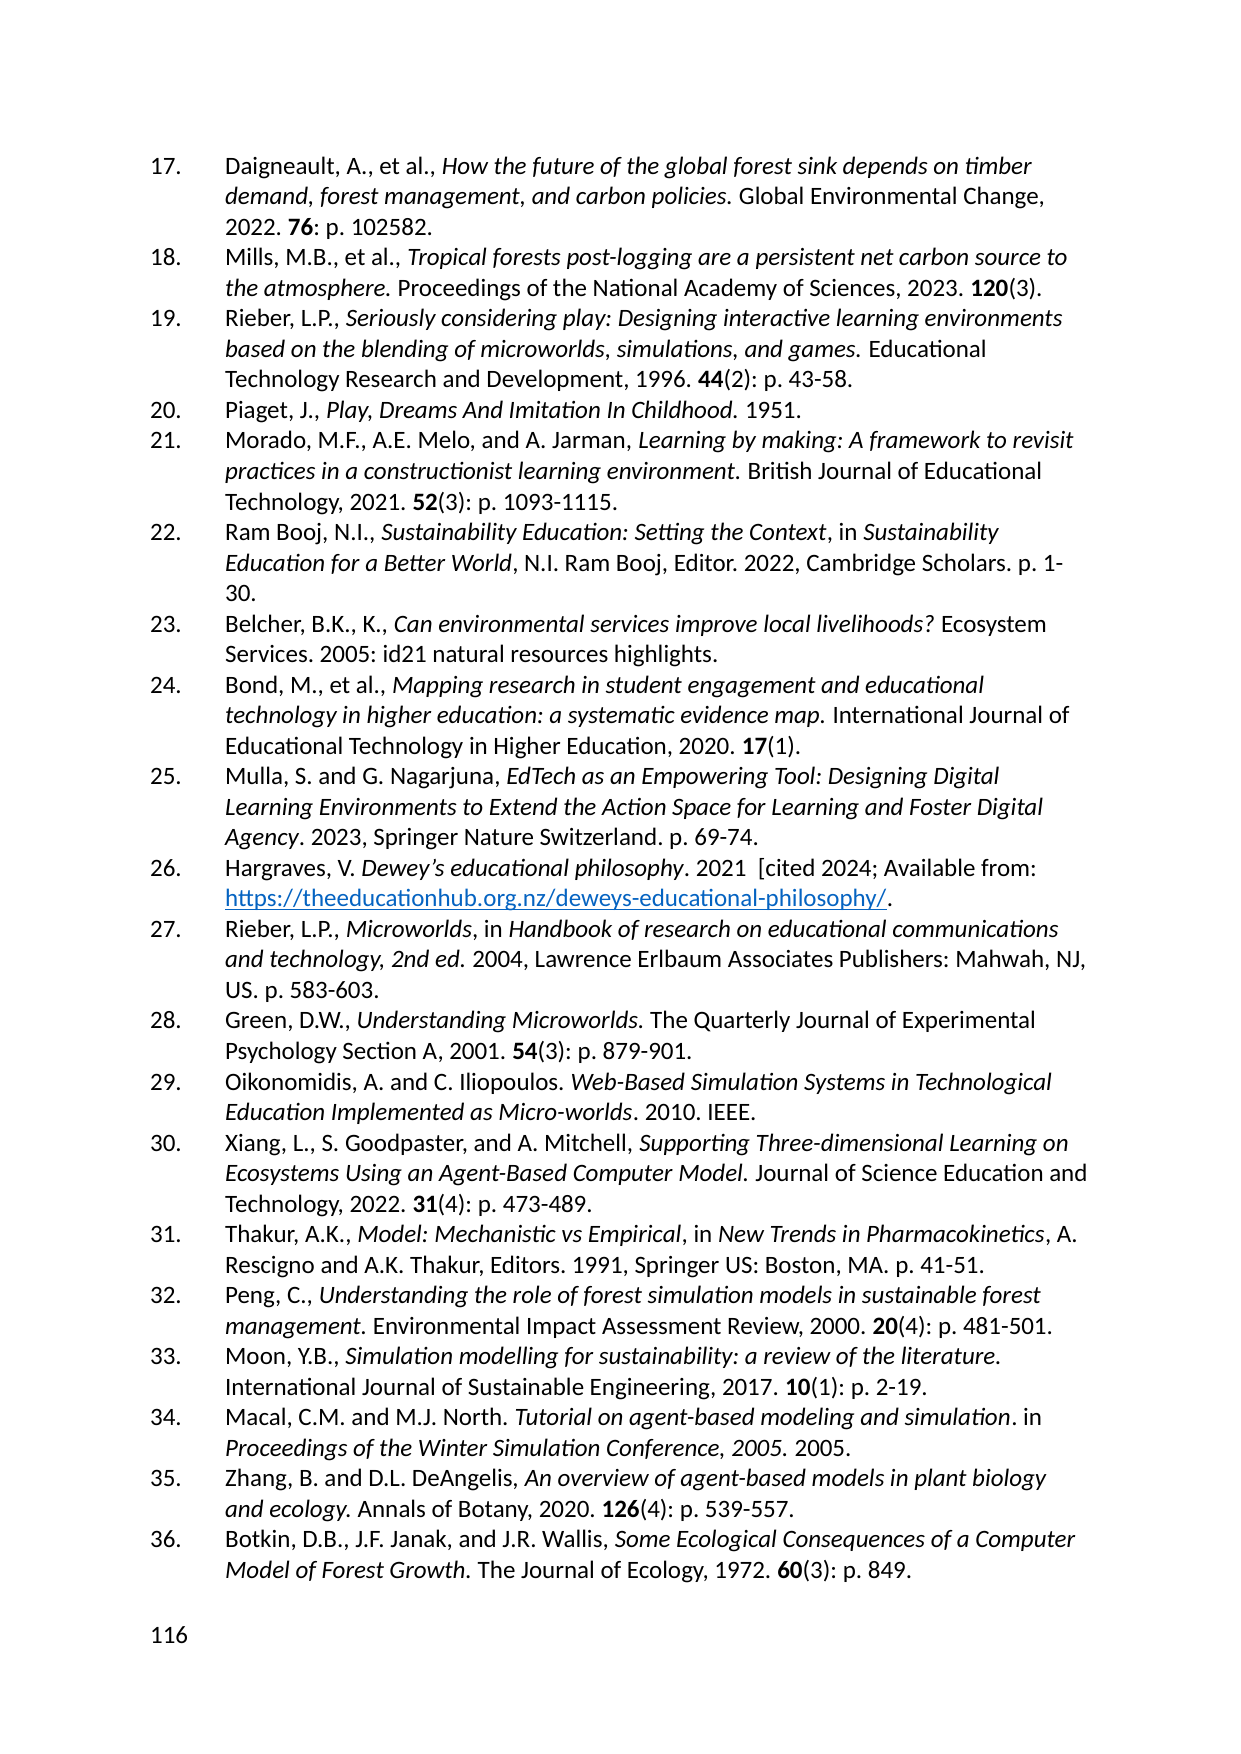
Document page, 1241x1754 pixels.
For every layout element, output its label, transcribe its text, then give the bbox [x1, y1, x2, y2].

text 34. Macal, C.M. and M.J. North. Tutorial on agent-based modeling and simulation. in Proceedings of the Winter Simulation Conference, 2005. 2005. [150, 1401, 1090, 1462]
text 30. Xiang, L., S. Goodpaster, and A. Mitchell, Supporting Three-dimensional Learning on Ecosystems Using an Agent-Based Computer Model. Journal of Science Education and Technology, 2022. 31(4): p. 473-489. [150, 1127, 1090, 1218]
text 25. Mulla, S. and G. Nagarjuna, EdTech as an Empowering Tool: Designing Digital Learning Environments to Extend the Action Space for Learning and Foster Digital Agency. 2023, Springer Nature Switzerland. p. 69-74. [150, 760, 1090, 852]
text 28. Green, D.W., Understanding Microworlds. The Quarterly Journal of Experimental Psychology Section A, 2001. 54(3): p. 879-901. [150, 1004, 1090, 1066]
text 26. Hargraves, V. Dewey’s educational philosophy. 2021 [cited 2024; Available from: https://theeducationhub.org.nz/deweys-educational-philosophy/. [150, 852, 1090, 913]
text 17. Daigneault, A., et al., How the future of the global forest sink depends on timber demand, forest management, and carbon policies. Global Environmental Change, 2022. 76: p. 102582. [150, 150, 1090, 242]
text 23. Belcher, B.K., K., Can environmental services improve local livelihoods? Ecosystem Services. 2005: id21 natural resources highlights. [150, 608, 1090, 669]
text 20. Piaget, J., Play, Dreams And Imitation In Childhood. 1951. [150, 394, 1090, 425]
text 21. Morado, M.F., A.E. Melo, and A. Jarman, Learning by making: A framework to revisit practices in a constructionist learning environment. British Journal of Educational Technology, 2021. 52(3): p. 1093-1115. [150, 425, 1090, 516]
text 35. Zhang, B. and D.L. DeAngelis, An overview of agent-based models in plant biology and ecology. Annals of Botany, 2020. 126(4): p. 539-557. [150, 1462, 1090, 1523]
text 29. Oikonomidis, A. and C. Iliopoulos. Web-Based Simulation Systems in Technological Education Implemented as Micro-worlds. 2010. IEEE. [150, 1066, 1090, 1127]
text 24. Bond, M., et al., Mapping research in student engagement and educational technology in higher education: a systematic evidence map. International Journal of Educational Technology in Higher Education, 2020. 17(1). [150, 669, 1090, 760]
text 18. Mills, M.B., et al., Tropical forests post-logging are a persistent net carbon source to the atmosphere. Proceedings of the National Academy of Sciences, 2023. 120(3). [150, 242, 1090, 303]
text 36. Botkin, D.B., J.F. Janak, and J.R. Wallis, Some Ecological Consequences of a Computer Model of Forest Growth. The Journal of Ecology, 1972. 60(3): p. 849. [150, 1523, 1090, 1584]
text 32. Peng, C., Understanding the role of forest simulation models in sustainable forest management. Environmental Impact Assessment Review, 2000. 20(4): p. 481-501. [150, 1279, 1090, 1340]
text 31. Thakur, A.K., Model: Mechanistic vs Empirical, in New Trends in Pharmacokinetics, A. Rescigno and A.K. Thakur, Editors. 1991, Springer US: Boston, MA. p. 41-51. [150, 1218, 1090, 1279]
text 22. Ram Booj, N.I., Sustainability Education: Setting the Context, in Sustainability Education for a Better World, N.I. Ram Booj, Editor. 2022, Cambridge Scholars. p. 1-30. [150, 516, 1090, 608]
text 19. Rieber, L.P., Seriously considering play: Designing interactive learning environments based on the blending of microworlds, simulations, and games. Educational Technology Research and Development, 1996. 44(2): p. 43-58. [150, 303, 1090, 394]
text 27. Rieber, L.P., Microworlds, in Handbook of research on educational communications and technology, 2nd ed. 2004, Lawrence Erlbaum Associates Publishers: Mahwah, NJ, US. p. 583-603. [150, 913, 1090, 1004]
text 33. Moon, Y.B., Simulation modelling for sustainability: a review of the literature. International Journal of Sustainable Engineering, 2017. 10(1): p. 2-19. [150, 1340, 1090, 1401]
